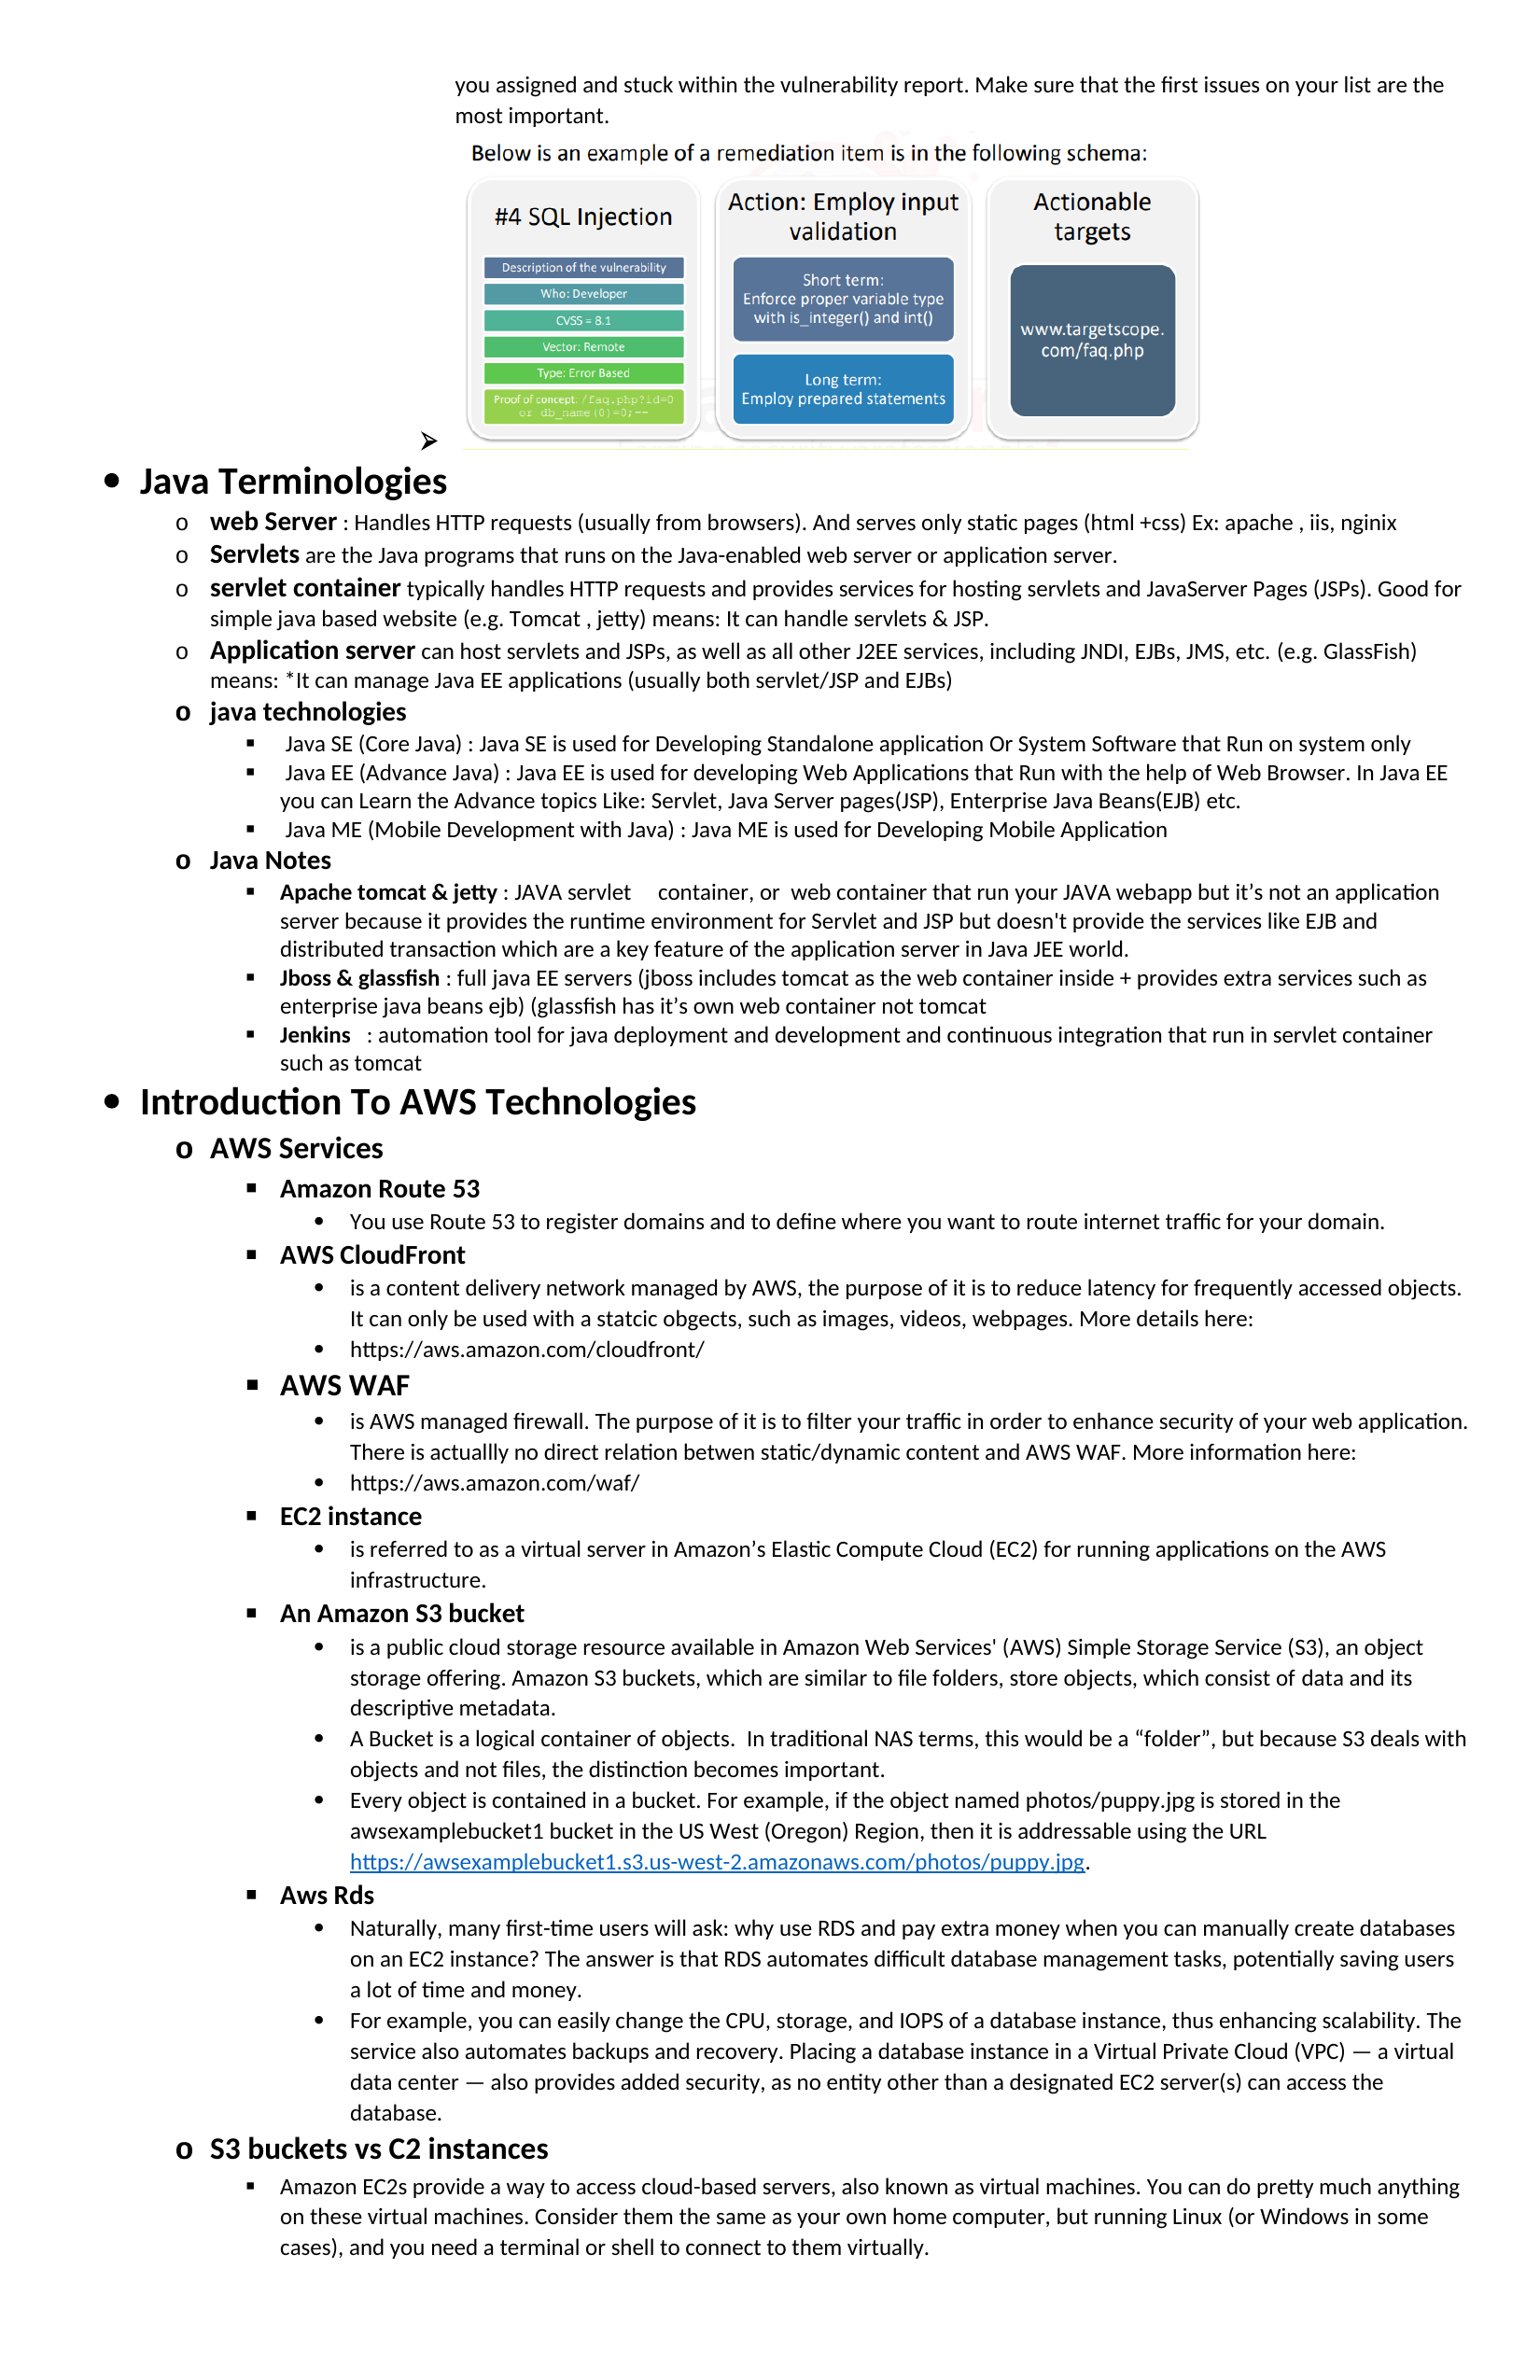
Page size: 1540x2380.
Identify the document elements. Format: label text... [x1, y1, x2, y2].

list AWS WAF [245, 1365, 1470, 1404]
list https://aws.amazon.com/cloudfront/ [315, 1335, 1470, 1364]
picture [455, 131, 1200, 450]
list is a content delivery network managed by AWS, the purpose of it is to reduce latency for frequently accessed objects. It can only be used with a statcic obgects, such as images, videos, webpages. More details here: [315, 1273, 1470, 1333]
list AWS Services [175, 1128, 1470, 1168]
list Jboss & glassfish : full java EE servers (jboss includes tomcat as the web container inside + provides extra services such as enterprise java beans ejb) (glassfish has it’s own web container not tomcat [245, 963, 1470, 1020]
list is referred to as a virtual server in Amazon’s Elastic Compute Cloud (EC2) for running applications on the AWS infrastructure. [315, 1534, 1470, 1594]
list AWS CloudFront [245, 1238, 1470, 1271]
list An Amazon S3 bucket [245, 1596, 1470, 1630]
list Java SE (Core Java) : Java SE is used for Developing Standalone application Or System Software that Run on system only [245, 729, 1470, 758]
list Application server can host servlets and JSPs, as well as all other J2EE services, including JNDI, EJBs, JMS, etc. (e.g. GlassFish) means: *It can manage Java EE applications (usually both servlet/JSP and EJBs) [175, 633, 1470, 694]
list A Bucket is a logical container of objects. In traditional NAS terms, this would be a “folder”, but because S3 deals with objects and not files, the distinction becomes important. [315, 1724, 1470, 1784]
list EC2 instance [245, 1499, 1470, 1533]
list Java ME (Mobile Development with Java) : Java ME is used for Developing Mobile Application [245, 815, 1470, 843]
list Amazon EC2s provide a way to access cloud-based servers, also known as virtual machines. You can do pretty much anything on these virtual machines. Consider them the same as your own home computer, but running Linux (or Windows in some cases), and you need a terminal or shell to connect to them virtually. [245, 2172, 1470, 2261]
list Amazon Route 53 [245, 1171, 1470, 1204]
list Every object is contained in a bucket. For example, if the object named photos/puppy.jpg is stored in the awsexamplebucket1 bucket in the US West (Oregon) Region, then it is addressable using the URL https://awsexamplebucket1.s3.us-west-2.amazonaws.com/photos/puppy.jpg. [315, 1785, 1470, 1876]
list You use Route 53 to register domains and to define where you want to route internet traffic for your domain. [315, 1207, 1470, 1236]
list web Server : Handles HTTP requests (usually from browsers). And serves only static pages (html +css) Ex: apache , iis, nginix [175, 504, 1470, 538]
list For example, you can easily change the CPU, storage, and IOPS of a database instance, thus enhancing scalability. The service also automates backups and recovery. Placing a database instance in a Virtual Private Cloud (VPC) — a virtual data center — also provides added security, as no entity other than a designated EC2 server(s) can access the database. [315, 2006, 1470, 2126]
list Java Terminologies [105, 456, 1470, 504]
list https://aws.amazon.com/waf/ [315, 1468, 1470, 1497]
list servlet container typically handles HTTP requests and provides services for hosting servlets and JavaServer Pages (JSPs). Good for simple java based website (e.g. Tomcat , jetty) means: It can handle servlets & JSP. [175, 570, 1470, 633]
list java technologies [175, 694, 1470, 729]
list Naturally, many first-time users will ask: why use RDS and pay extra money when you can manually create databases on an EC2 instance? The answer is that RDS automates difficult database management tasks, potentially saving users a lot of time and money. [315, 1914, 1470, 2004]
list Java EE (Advance Java) : Java EE is used for developing Web Applications that Run with the help of Web Browser. In Java EE you can Learn the Advance topics Like: Servlet, Java Server pages(JSP), Enterprise Java Beans(EJB) etc. [245, 758, 1470, 815]
list Servlets are the Java programs that runs on the Java-enabled web server or application server. [175, 538, 1470, 570]
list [420, 70, 1470, 129]
list Aws Rds [245, 1878, 1470, 1911]
list is a public cloud storage resource available in Amazon Web Services' (AWS) Simple Storage Service (S3), an object storage offering. Amazon S3 buckets, which are similar to file folders, store objects, which consist of data and its descriptive metadata. [315, 1632, 1470, 1722]
list Apache tomcat & jetty : JAVA servlet container, or web container that run your JAVA webapp but it’s not an application server because it provides the runtime environment for Servlet and JSP but doesn't provide the services like EJB and distributed transaction which are a key feature of the application server in Java JEE world. [245, 877, 1470, 963]
list Jenkins : automation tool for java deployment and development and continuous integration that run in servlet container such as tomcat [245, 1020, 1470, 1077]
list Java Notes [175, 843, 1470, 877]
list Introduction To AWS Technologies [105, 1077, 1470, 1125]
list is AWS managed firewall. The purpose of it is to filter your traffic in order to enhance security of your web application. There is actuallly no direct relation betwen static/dynamic content and AWS WAF. More information here: [315, 1407, 1470, 1466]
list S3 buckets vs C2 instances [175, 2129, 1470, 2168]
